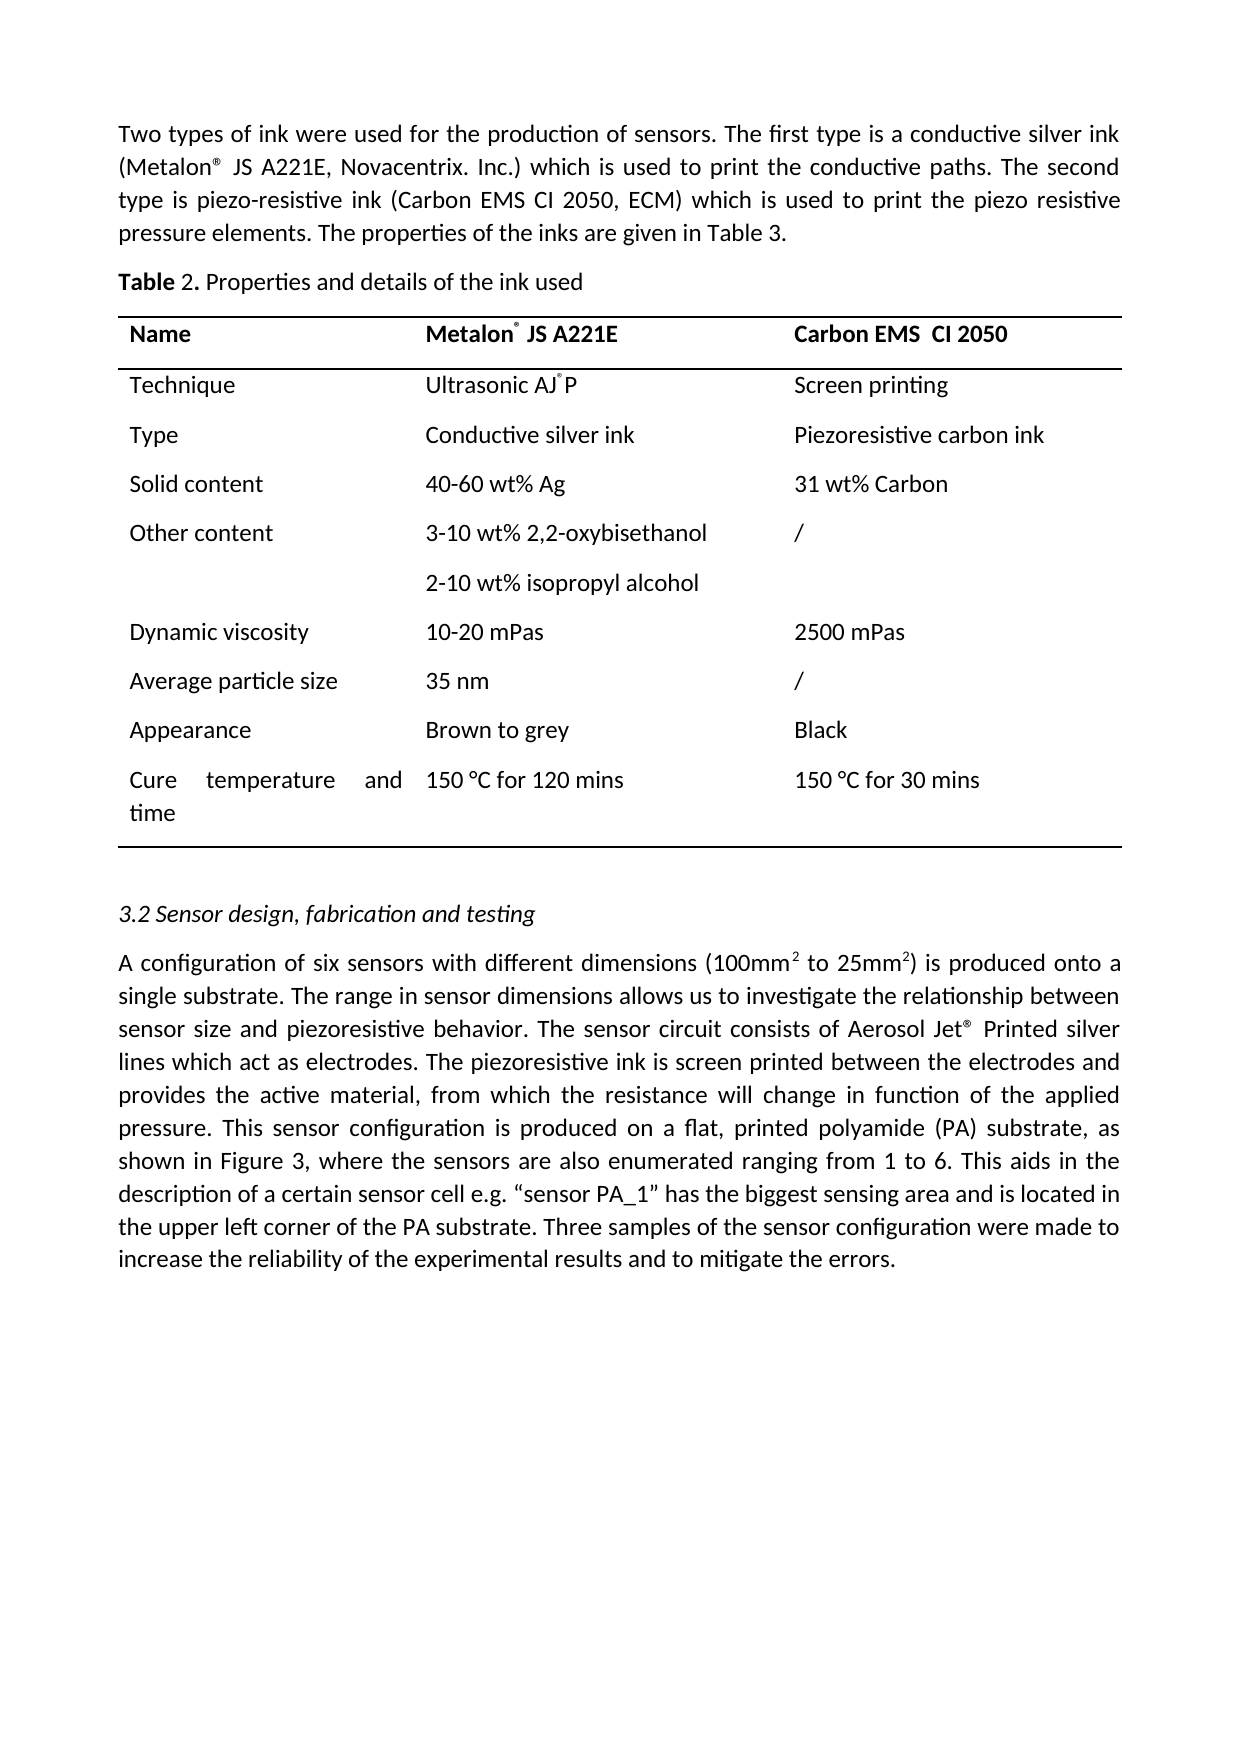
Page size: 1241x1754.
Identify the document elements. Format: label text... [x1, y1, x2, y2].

text Two types of ink were used for the production of sensors. The first type is a conductive silver ink (Metalon® JS A221E, Novacentrix. Inc.) which is used to print the conductive paths. The second type is piezo-resistive ink (Carbon EMS CI 2050, ECM) which is used to print the piezo resistive pressure elements. The properties of the inks are given in Table 3. [118, 118, 1122, 247]
table_cell Other content [118, 517, 414, 616]
table_cell 31 wt% Carbon [783, 468, 1122, 517]
table_cell Type [118, 419, 414, 468]
table_cell Solid content [118, 468, 414, 517]
table_cell Technique [118, 370, 414, 419]
table_cell 40-60 wt% Ag [414, 468, 783, 517]
table_cell 150 °C for 120 mins [414, 764, 783, 846]
table_cell 150 °C for 30 mins [783, 764, 1122, 846]
table_cell 10-20 mPas [414, 616, 783, 665]
table_header Metalon® JS A221E [414, 318, 783, 367]
table_cell 3-10 wt% 2,2-oxybisethanol 2-10 wt% isopropyl alcohol [414, 517, 783, 616]
table_cell / [783, 665, 1122, 715]
table_header Carbon EMS CI 2050 [783, 318, 1122, 367]
table_cell Dynamic viscosity [118, 616, 414, 665]
table_cell Average particle size [118, 665, 414, 715]
table_cell Cure temperature and time [118, 764, 414, 846]
table_cell Appearance [118, 715, 414, 764]
table_cell Screen printing [783, 370, 1122, 419]
table_cell 2500 mPas [783, 616, 1122, 665]
table_cell / [783, 517, 1122, 616]
text 3.2 Sensor design, fabrication and testing [118, 898, 1122, 928]
table_cell Conductive silver ink [414, 419, 783, 468]
table_cell 35 nm [414, 665, 783, 715]
text A configuration of six sensors with different dimensions (100mm2 to 25mm2) is produced onto a single substrate. The range in sensor dimensions allows us to investigate the relationship between sensor size and piezoresistive behavior. The sensor circuit consists of Aerosol Jet® Printed silver lines which act as electrodes. The piezoresistive ink is screen printed between the electrodes and provides the active material, from which the resistance will change in function of the applied pressure. This sensor configuration is produced on a flat, printed polyamide (PA) substrate, as shown in Figure 3, where the sensors are also enumerated ranging from 1 to 6. This aids in the description of a certain sensor cell e.g. “sensor PA_1” has the biggest sensing area and is located in the upper left corner of the PA substrate. Three samples of the sensor configuration were made to increase the reliability of the experimental results and to mitigate the errors. [118, 947, 1122, 1274]
table_header Name [118, 318, 414, 367]
table_cell Black [783, 715, 1122, 764]
table_cell Piezoresistive carbon ink [783, 419, 1122, 468]
table_cell Ultrasonic AJ®P [414, 370, 783, 419]
table_cell Brown to grey [414, 715, 783, 764]
